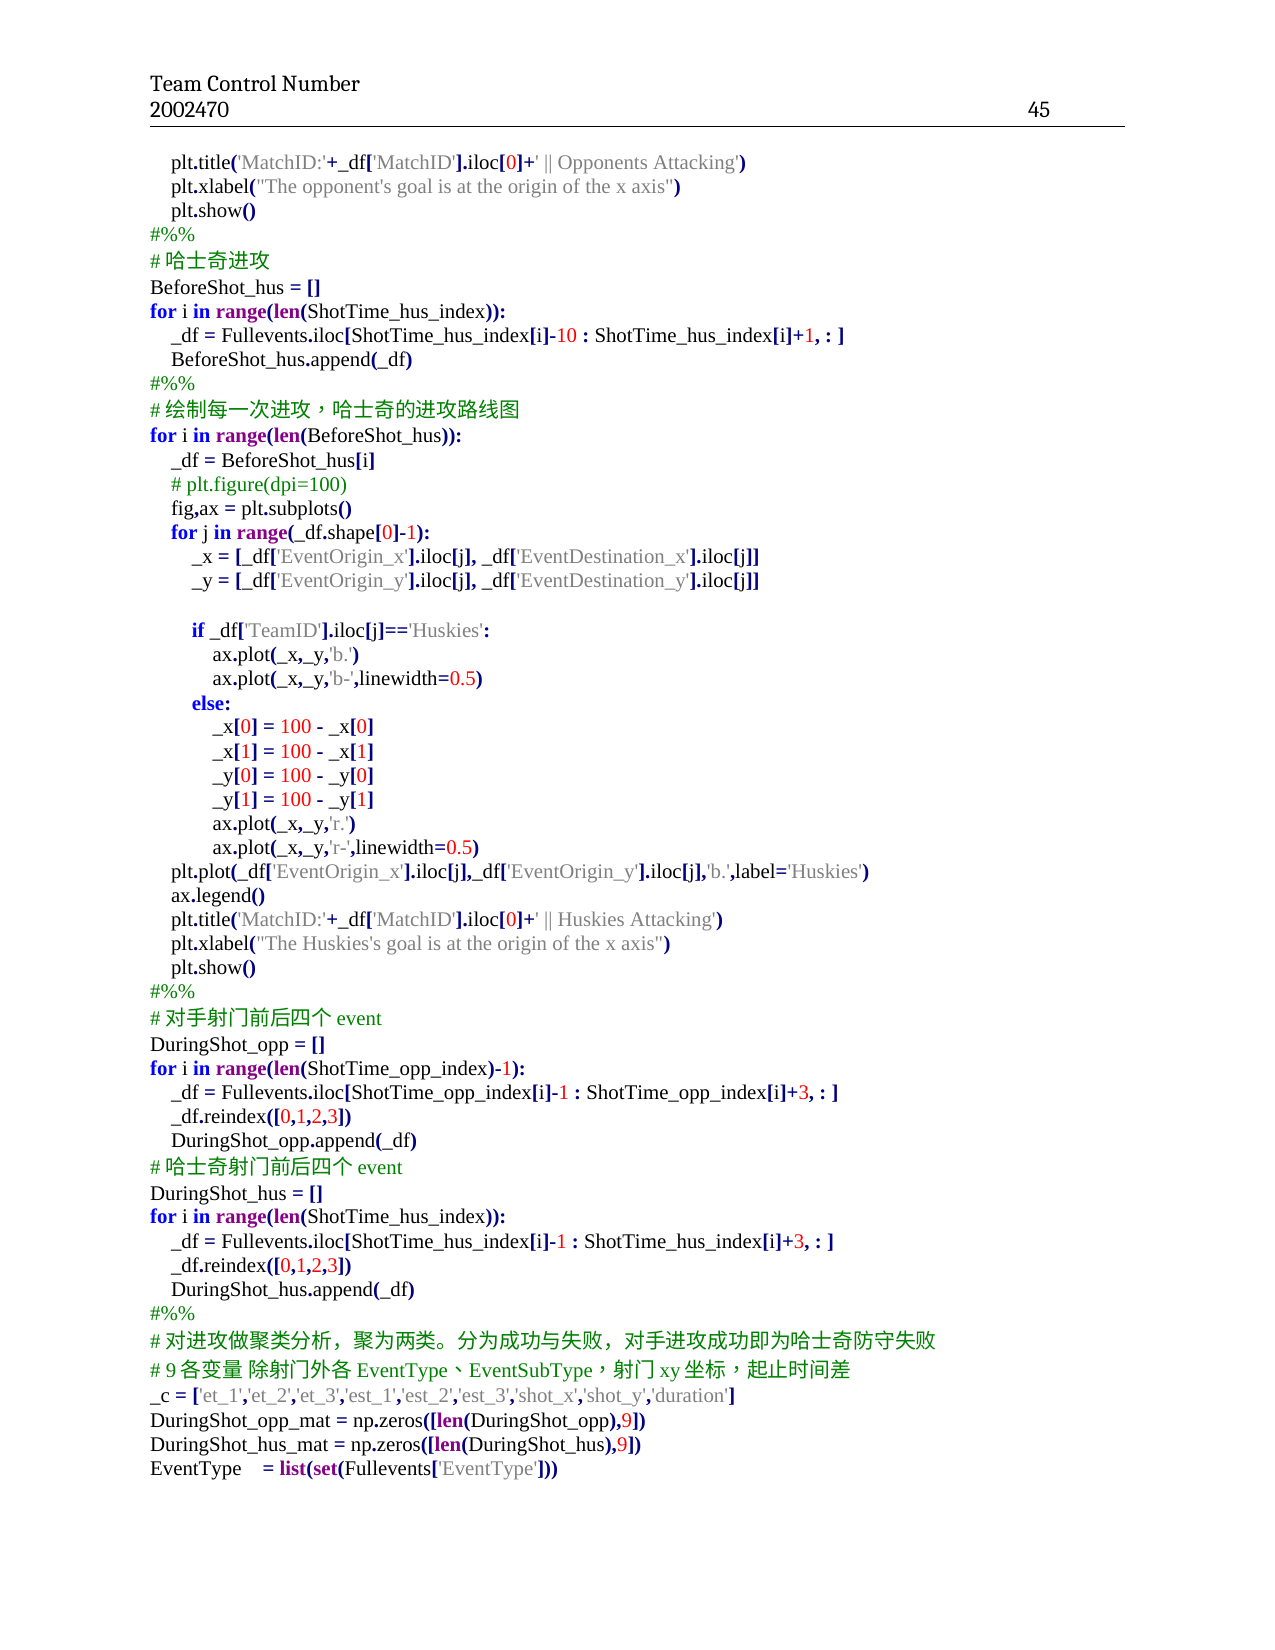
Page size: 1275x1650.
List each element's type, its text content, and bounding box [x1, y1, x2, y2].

text BeforeShot_hus.append(_df) [150, 347, 1125, 371]
text DuringShot_opp_mat = np.zeros([len(DuringShot_opp),9]) [150, 1407, 1125, 1432]
text # 9各变量 除射门外各EventType、EventSubType，射门xy坐标，起止时间差 [150, 1355, 1125, 1383]
text #%% [150, 979, 1125, 1003]
text _x[0] = 100 - _x[0] [150, 714, 1125, 738]
text _df = BeforeShot_hus[i] [150, 447, 1125, 472]
text plt.show() [150, 198, 1125, 222]
text ax.plot(_x,_y,'r.') [150, 811, 1125, 835]
text # 对进攻做聚类分析，聚为两类。分为成功与失败，对手进攻成功即为哈士奇防守失败 [150, 1325, 1125, 1355]
text BeforeShot_hus = [] [150, 275, 1125, 299]
text fig,ax = plt.subplots() [150, 496, 1125, 520]
text DuringShot_hus.append(_df) [150, 1277, 1125, 1301]
text for i in range(len(BeforeShot_hus)): [150, 423, 1125, 447]
text _y[1] = 100 - _y[1] [150, 787, 1125, 811]
text ax.plot(_x,_y,'b.') [150, 642, 1125, 666]
text # 哈士奇射门前后四个event [150, 1152, 1125, 1180]
text for j in range(_df.shape[0]-1): [150, 520, 1125, 544]
text plt.plot(_df['EventOrigin_x'].iloc[j],_df['EventOrigin_y'].iloc[j],'b.',label='Huskies') [150, 859, 1125, 883]
text # 绘制每一次进攻，哈士奇的进攻路线图 [150, 395, 1125, 423]
text _df = Fullevents.iloc[ShotTime_hus_index[i]-1 : ShotTime_hus_index[i]+3, : ] [150, 1228, 1125, 1253]
text DuringShot_opp.append(_df) [150, 1128, 1125, 1152]
text _x = [_df['EventOrigin_x'].iloc[j], _df['EventDestination_x'].iloc[j]] [150, 544, 1125, 568]
text EventType = list(set(Fullevents['EventType'])) [150, 1456, 1125, 1480]
text for i in range(len(ShotTime_hus_index)): [150, 1204, 1125, 1228]
text ax.plot(_x,_y,'r-',linewidth=0.5) [150, 835, 1125, 859]
text _y[0] = 100 - _y[0] [150, 763, 1125, 787]
text DuringShot_opp = [] [150, 1032, 1125, 1056]
text plt.title('MatchID:'+_df['MatchID'].iloc[0]+' || Opponents Attacking') [150, 150, 1125, 174]
text _y = [_df['EventOrigin_y'].iloc[j], _df['EventDestination_y'].iloc[j]] [150, 568, 1125, 592]
text DuringShot_hus_mat = np.zeros([len(DuringShot_hus),9]) [150, 1432, 1125, 1456]
text DuringShot_hus = [] [150, 1180, 1125, 1204]
text #%% [150, 222, 1125, 246]
text ax.legend() [150, 883, 1125, 907]
text plt.xlabel("The opponent's goal is at the origin of the x axis") [150, 174, 1125, 198]
text # 对手射门前后四个event [150, 1003, 1125, 1032]
text plt.title('MatchID:'+_df['MatchID'].iloc[0]+' || Huskies Attacking') [150, 907, 1125, 931]
text plt.xlabel("The Huskies's goal is at the origin of the x axis") [150, 931, 1125, 955]
text if _df['TeamID'].iloc[j]=='Huskies': [150, 618, 1125, 642]
text _df.reindex([0,1,2,3]) [150, 1104, 1125, 1128]
text for i in range(len(ShotTime_hus_index)): [150, 299, 1125, 323]
text _df = Fullevents.iloc[ShotTime_hus_index[i]-10 : ShotTime_hus_index[i]+1, : ] [150, 323, 1125, 347]
text ax.plot(_x,_y,'b-',linewidth=0.5) [150, 666, 1125, 690]
text else: [150, 690, 1125, 714]
text _x[1] = 100 - _x[1] [150, 738, 1125, 763]
text _c = ['et_1','et_2','et_3','est_1','est_2','est_3','shot_x','shot_y','duration'] [150, 1383, 1125, 1407]
text #%% [150, 1301, 1125, 1325]
text # plt.figure(dpi=100) [150, 472, 1125, 496]
text #%% [150, 371, 1125, 395]
text plt.show() [150, 955, 1125, 979]
text _df = Fullevents.iloc[ShotTime_opp_index[i]-1 : ShotTime_opp_index[i]+3, : ] [150, 1080, 1125, 1104]
text for i in range(len(ShotTime_opp_index)-1): [150, 1056, 1125, 1080]
text # 哈士奇进攻 [150, 246, 1125, 275]
text _df.reindex([0,1,2,3]) [150, 1253, 1125, 1277]
